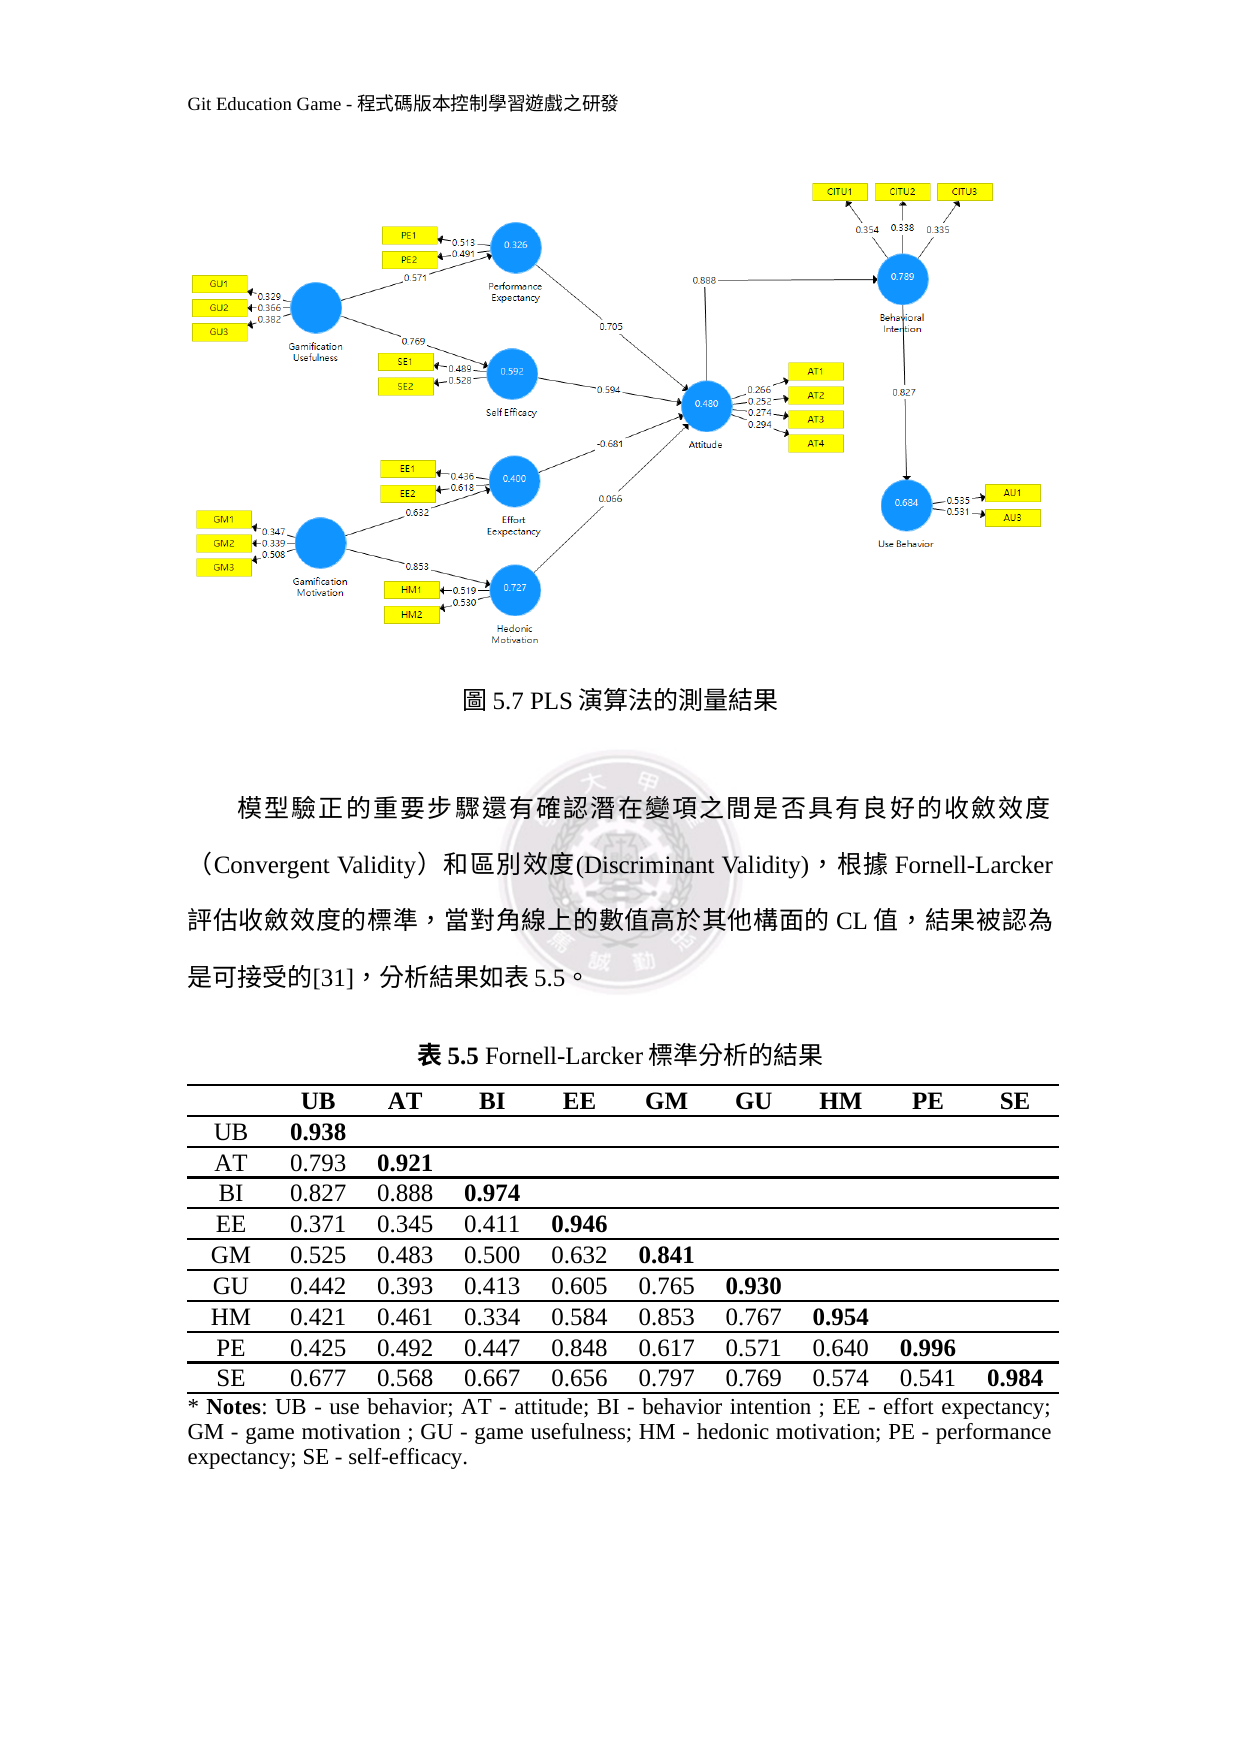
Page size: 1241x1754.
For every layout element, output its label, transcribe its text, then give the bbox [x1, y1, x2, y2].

table_cell 0.938 [274, 1117, 361, 1146]
table_header UB [274, 1086, 361, 1115]
table_cell 0.853 [623, 1302, 710, 1331]
table_cell 0.442 [274, 1271, 361, 1300]
table_cell [361, 1117, 448, 1146]
table_cell 0.667 [449, 1364, 536, 1392]
table_header EE [536, 1086, 623, 1115]
table_header PE [884, 1086, 971, 1115]
table_header AT [361, 1086, 448, 1115]
table_cell 0.656 [536, 1364, 623, 1392]
table_cell [884, 1148, 971, 1176]
table_cell 0.425 [274, 1333, 361, 1361]
table_cell 0.841 [623, 1240, 710, 1269]
table_cell 0.525 [274, 1240, 361, 1269]
table_cell 0.500 [449, 1240, 536, 1269]
table_cell 0.483 [361, 1240, 448, 1269]
table_cell [971, 1209, 1058, 1238]
picture [187, 178, 1053, 652]
table_cell 0.767 [710, 1302, 797, 1331]
table_cell PE [187, 1333, 274, 1361]
table_cell 0.461 [361, 1302, 448, 1331]
table_cell [884, 1271, 971, 1300]
table_cell [449, 1117, 536, 1146]
table_cell 0.954 [797, 1302, 884, 1331]
table_cell GM [187, 1240, 274, 1269]
table_cell [797, 1240, 884, 1269]
table_cell [710, 1179, 797, 1207]
table_cell 0.769 [710, 1364, 797, 1392]
table_header [187, 1086, 274, 1115]
table_cell 0.605 [536, 1271, 623, 1300]
table_cell 0.345 [361, 1209, 448, 1238]
table_cell [710, 1240, 797, 1269]
table_cell 0.888 [361, 1179, 448, 1207]
text * Notes: UB - use behavior; AT - attitude; BI - behavior intention ; EE - effort expectancy; GM - game motivation ; GU - game usefulness; HM - hedonic motivation; PE - performance expectancy; SE - self-efficacy. [187, 1394, 1053, 1469]
table_cell [623, 1117, 710, 1146]
table_cell [884, 1179, 971, 1207]
table_header GU [710, 1086, 797, 1115]
picture [496, 747, 745, 788]
table_cell 0.793 [274, 1148, 361, 1176]
table_cell [623, 1209, 710, 1238]
table_cell [797, 1209, 884, 1238]
table_cell [623, 1179, 710, 1207]
table_cell [623, 1148, 710, 1176]
table_cell [536, 1148, 623, 1176]
text 圖5.7 PLS演算法的測量結果 [187, 680, 1053, 718]
table_cell [971, 1271, 1058, 1300]
table_cell 0.413 [449, 1271, 536, 1300]
table_cell [536, 1117, 623, 1146]
table_cell 0.568 [361, 1364, 448, 1392]
table_cell 0.617 [623, 1333, 710, 1361]
table_cell 0.984 [971, 1364, 1058, 1392]
table_cell [971, 1333, 1058, 1361]
table_cell [710, 1148, 797, 1176]
table_cell 0.421 [274, 1302, 361, 1331]
table_cell 0.371 [274, 1209, 361, 1238]
table_header BI [449, 1086, 536, 1115]
table_cell 0.921 [361, 1148, 448, 1176]
table_cell [449, 1148, 536, 1176]
table_cell 0.827 [274, 1179, 361, 1207]
table_cell [797, 1271, 884, 1300]
table_header HM [797, 1086, 884, 1115]
table_cell 0.632 [536, 1240, 623, 1269]
table_cell 0.677 [274, 1364, 361, 1392]
table_cell [971, 1148, 1058, 1176]
table_cell [971, 1302, 1058, 1331]
table_cell 0.574 [797, 1364, 884, 1392]
table_cell 0.797 [623, 1364, 710, 1392]
table_cell [884, 1117, 971, 1146]
text 表5.5 Fornell-Larcker標準分析的結果 [187, 1037, 1053, 1071]
table_cell SE [187, 1364, 274, 1392]
table_cell 0.584 [536, 1302, 623, 1331]
table_cell 0.447 [449, 1333, 536, 1361]
table_cell AT [187, 1148, 274, 1176]
table_cell [884, 1240, 971, 1269]
table_cell BI [187, 1179, 274, 1207]
table_cell [884, 1302, 971, 1331]
table_cell 0.541 [884, 1364, 971, 1392]
table_cell 0.974 [449, 1179, 536, 1207]
table_cell 0.334 [449, 1302, 536, 1331]
table_cell HM [187, 1302, 274, 1331]
table_cell [710, 1209, 797, 1238]
table_header GM [623, 1086, 710, 1115]
table_cell [797, 1148, 884, 1176]
table_cell [971, 1240, 1058, 1269]
table_cell 0.492 [361, 1333, 448, 1361]
table_cell GU [187, 1271, 274, 1300]
table_cell EE [187, 1209, 274, 1238]
table_cell 0.571 [710, 1333, 797, 1361]
table_cell [710, 1117, 797, 1146]
table_cell [884, 1209, 971, 1238]
table_cell 0.930 [710, 1271, 797, 1300]
table_cell 0.848 [536, 1333, 623, 1361]
table_cell [971, 1117, 1058, 1146]
table_cell 0.640 [797, 1333, 884, 1361]
table_cell UB [187, 1117, 274, 1146]
table_cell 0.393 [361, 1271, 448, 1300]
table_cell [797, 1117, 884, 1146]
table_cell [797, 1179, 884, 1207]
table_cell [536, 1179, 623, 1207]
text 模型驗正的重要步驟還有確認潛在變項之間是否具有良好的收斂效度（Convergent Validity）和區別效度(Discriminant Validity)，根據Fornell-Larcker評估收斂效度的標準，當對角線上的數值高於其他構面的CL值，結果被認為是可接受的[31]，分析結果如表5.5。 [187, 788, 1053, 994]
table_cell 0.946 [536, 1209, 623, 1238]
table_cell 0.411 [449, 1209, 536, 1238]
table_header SE [971, 1086, 1058, 1115]
table_cell 0.765 [623, 1271, 710, 1300]
table_cell 0.996 [884, 1333, 971, 1361]
table_cell [971, 1179, 1058, 1207]
